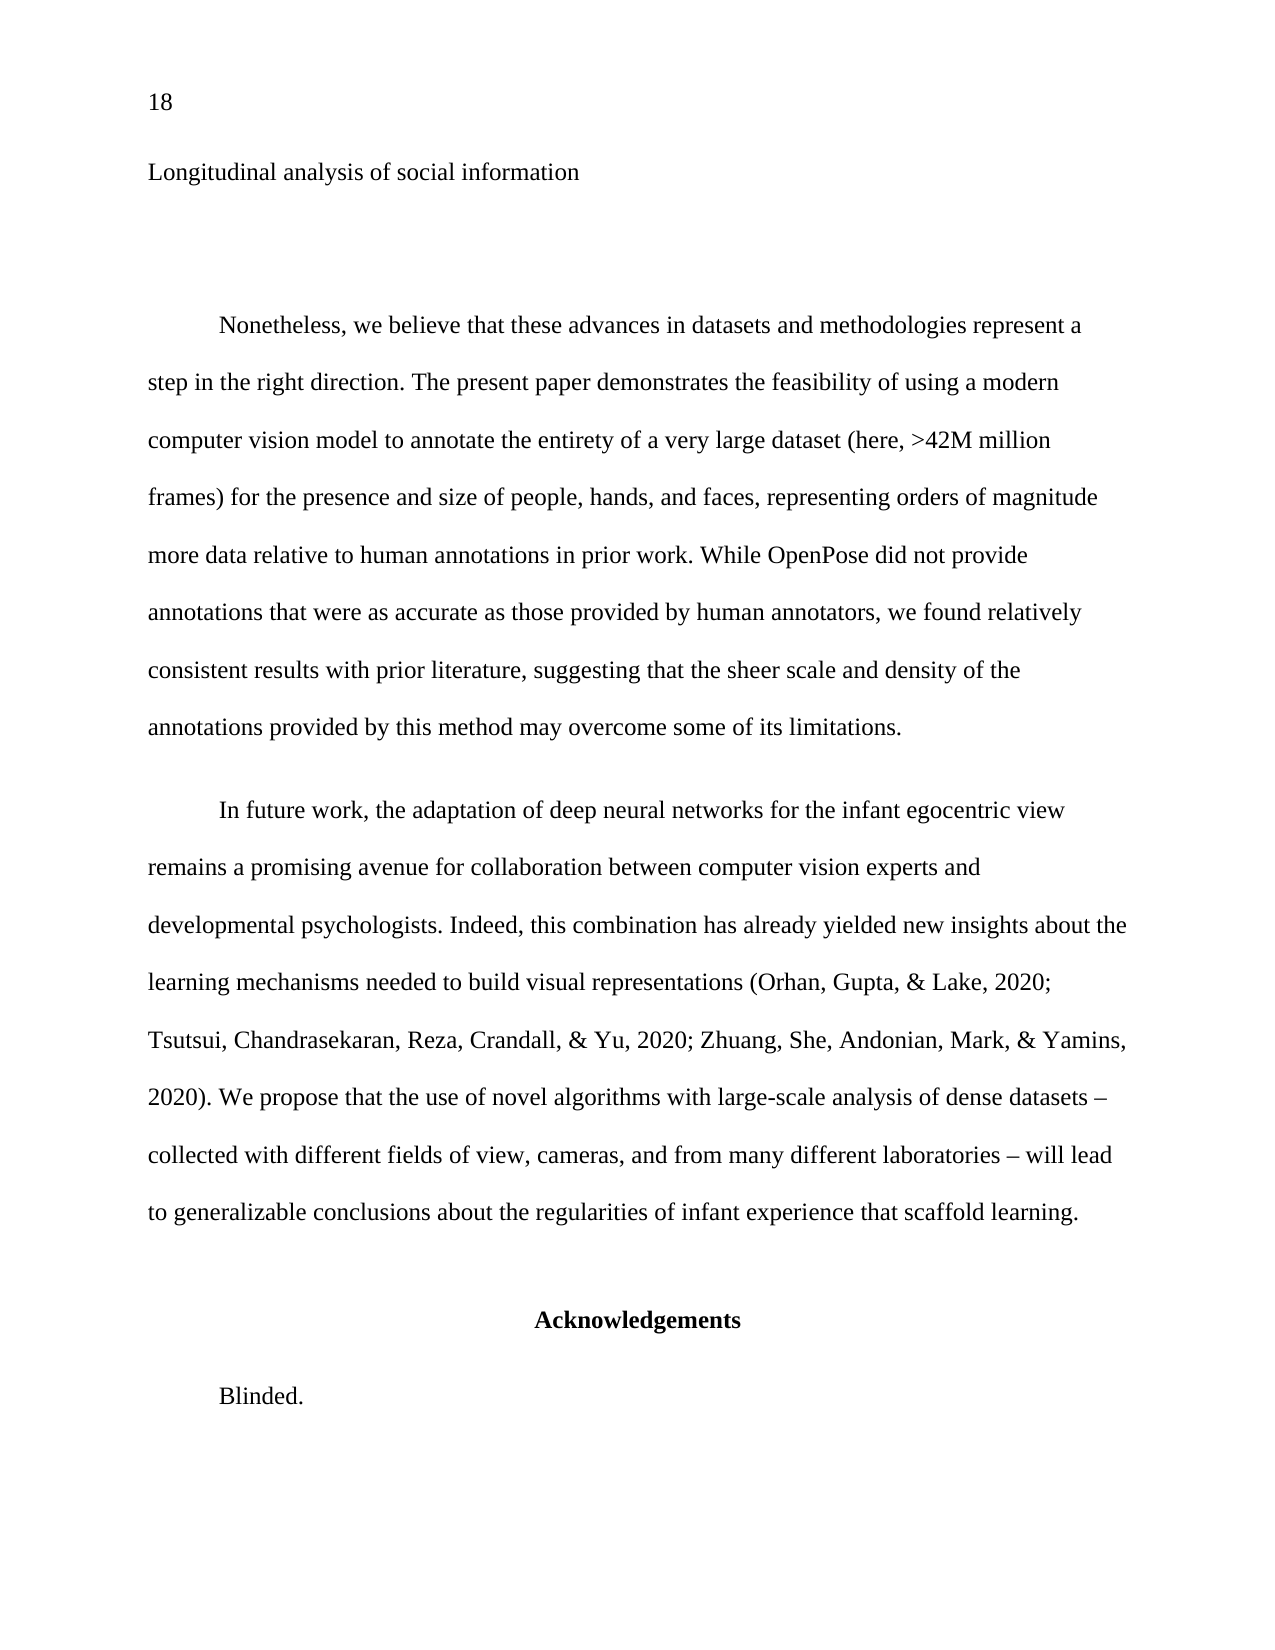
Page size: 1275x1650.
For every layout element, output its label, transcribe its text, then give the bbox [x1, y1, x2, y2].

text In future work, the adaptation of deep neural networks for the infant egocentric view remains a promising avenue for collaboration between computer vision experts and developmental psychologists. Indeed, this combination has already yielded new insights about the learning mechanisms needed to build visual representations (Orhan, Gupta, & Lake, 2020; Tsutsui, Chandrasekaran, Reza, Crandall, & Yu, 2020; Zhuang, She, Andonian, Mark, & Yamins, 2020). We propose that the use of novel algorithms with large-scale analysis of dense datasets – collected with different fields of view, cameras, and from many different laboratories – will lead to generalizable conclusions about the regularities of infant experience that scaffold learning. [148, 795, 1127, 1226]
text Nonetheless, we believe that these advances in datasets and methodologies represent a step in the right direction. The present paper demonstrates the feasibility of using a modern computer vision model to annotate the entirety of a very large dataset (here, >42M million frames) for the presence and size of people, hands, and faces, representing orders of magnitude more data relative to human annotations in prior work. While OpenPose did not provide annotations that were as accurate as those provided by human annotators, we found relatively consistent results with prior literature, suggesting that the sheer scale and density of the annotations provided by this method may overcome some of its limitations. [148, 310, 1127, 741]
subtitle Acknowledgements [148, 1305, 1127, 1334]
text Blinded. [148, 1381, 1127, 1410]
